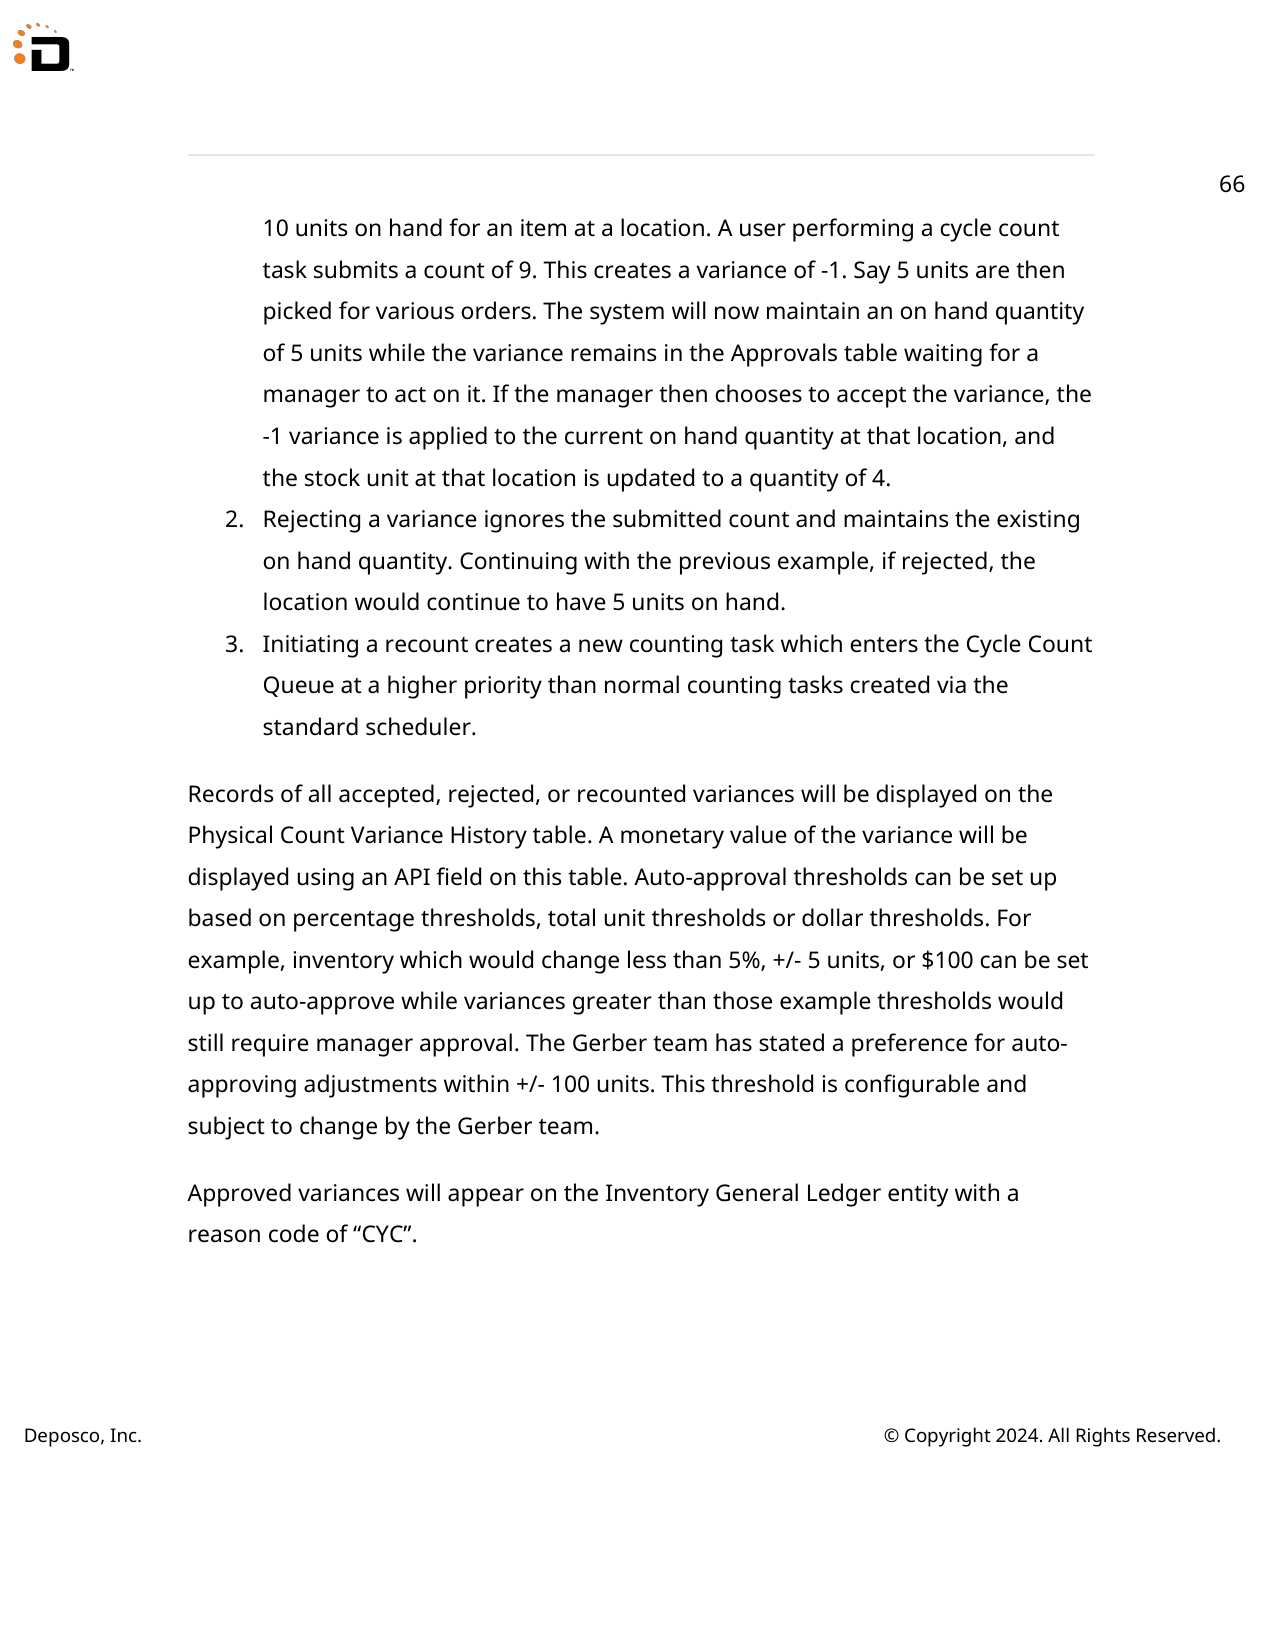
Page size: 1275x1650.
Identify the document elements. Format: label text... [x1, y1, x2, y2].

text Approved variances will appear on the Inventory General Ledger entity with a reason code of “CYC”. [187, 1177, 1095, 1249]
list Initiating a recount creates a new counting task which enters the Cycle Count Queue at a higher priority than normal counting tasks created via the standard scheduler. [225, 628, 1095, 742]
picture [13, 23, 74, 71]
text Records of all accepted, rejected, or recounted variances will be displayed on the Physical Count Variance History table. A monetary value of the variance will be displayed using an API field on this table. Auto-approval thresholds can be set up based on percentage thresholds, total unit thresholds or dollar thresholds. For example, inventory which would change less than 5%, +/- 5 units, or $100 can be set up to auto-approve while variances greater than those example thresholds would still require manager approval. The Gerber team has stated a preference for auto-approving adjustments within +/- 100 units. This threshold is configurable and subject to change by the Gerber team. [187, 777, 1095, 1141]
list Rejecting a variance ignores the submitted count and maintains the existing on hand quantity. Continuing with the previous example, if rejected, the location would continue to have 5 units on hand. [225, 503, 1095, 617]
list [225, 212, 1095, 493]
